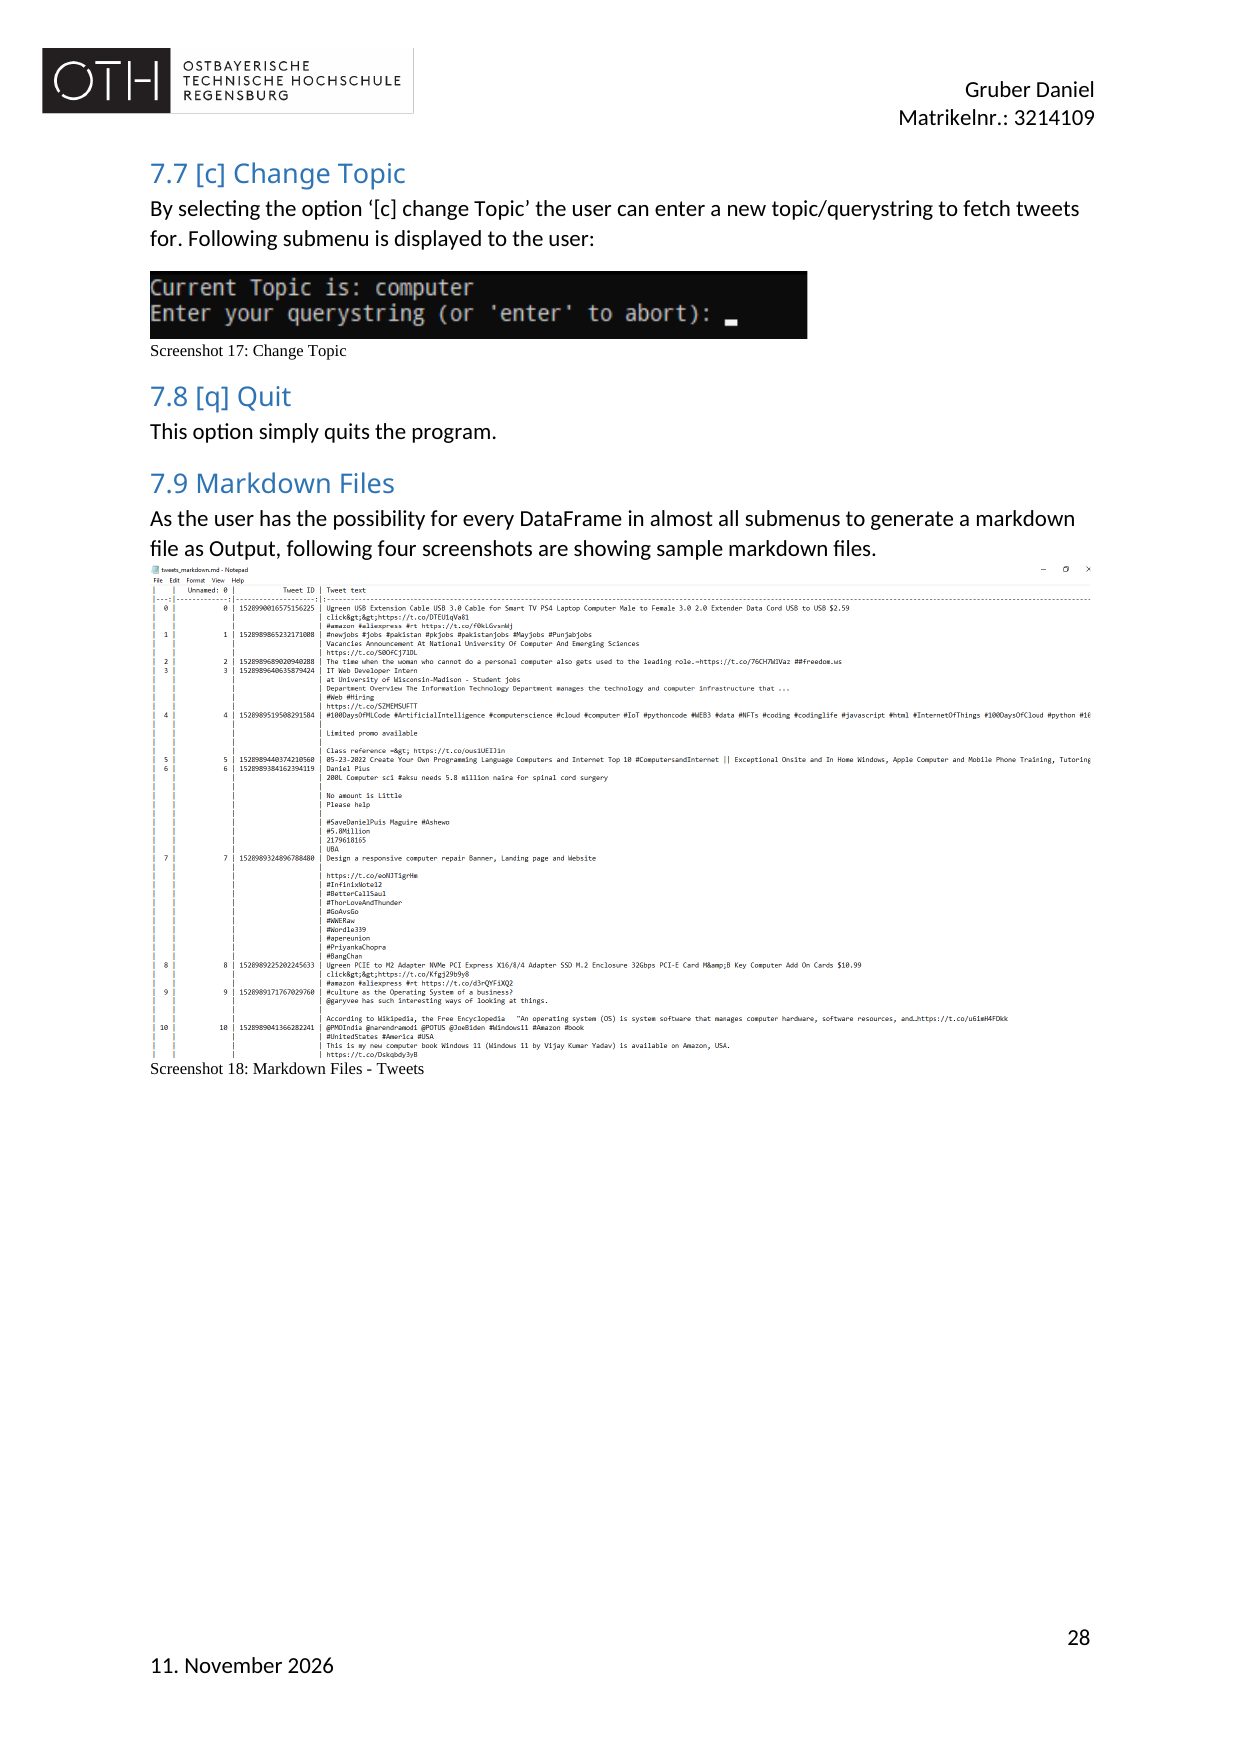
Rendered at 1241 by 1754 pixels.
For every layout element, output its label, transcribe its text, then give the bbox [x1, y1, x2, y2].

picture [150, 271, 808, 339]
subtitle 7.8 [q] Quit [150, 378, 1090, 414]
text As the user has the possibility for every DataFrame in almost all submenus to generate a markdown file as Output, following four screenshots are showing sample markdown files. Screenshot 18: Markdown Files - Tweets [150, 1058, 1090, 1078]
subtitle 7.7 [c] Change Topic [150, 154, 1090, 191]
subtitle 7.9 Markdown Files [150, 464, 1090, 501]
picture [150, 564, 1091, 1058]
text By selecting the option ‘[c] change Topic’ the user can enter a new topic/querystring to fetch tweets for. Following submenu is displayed to the user: [150, 194, 1090, 252]
text This option simply quits the program. [150, 417, 1090, 445]
text As the user has the possibility for every DataFrame in almost all submenus to generate a markdown file as Output, following four screenshots are showing sample markdown files. Screenshot 18: Markdown Files - Tweets [150, 504, 1090, 564]
picture [41, 48, 416, 117]
